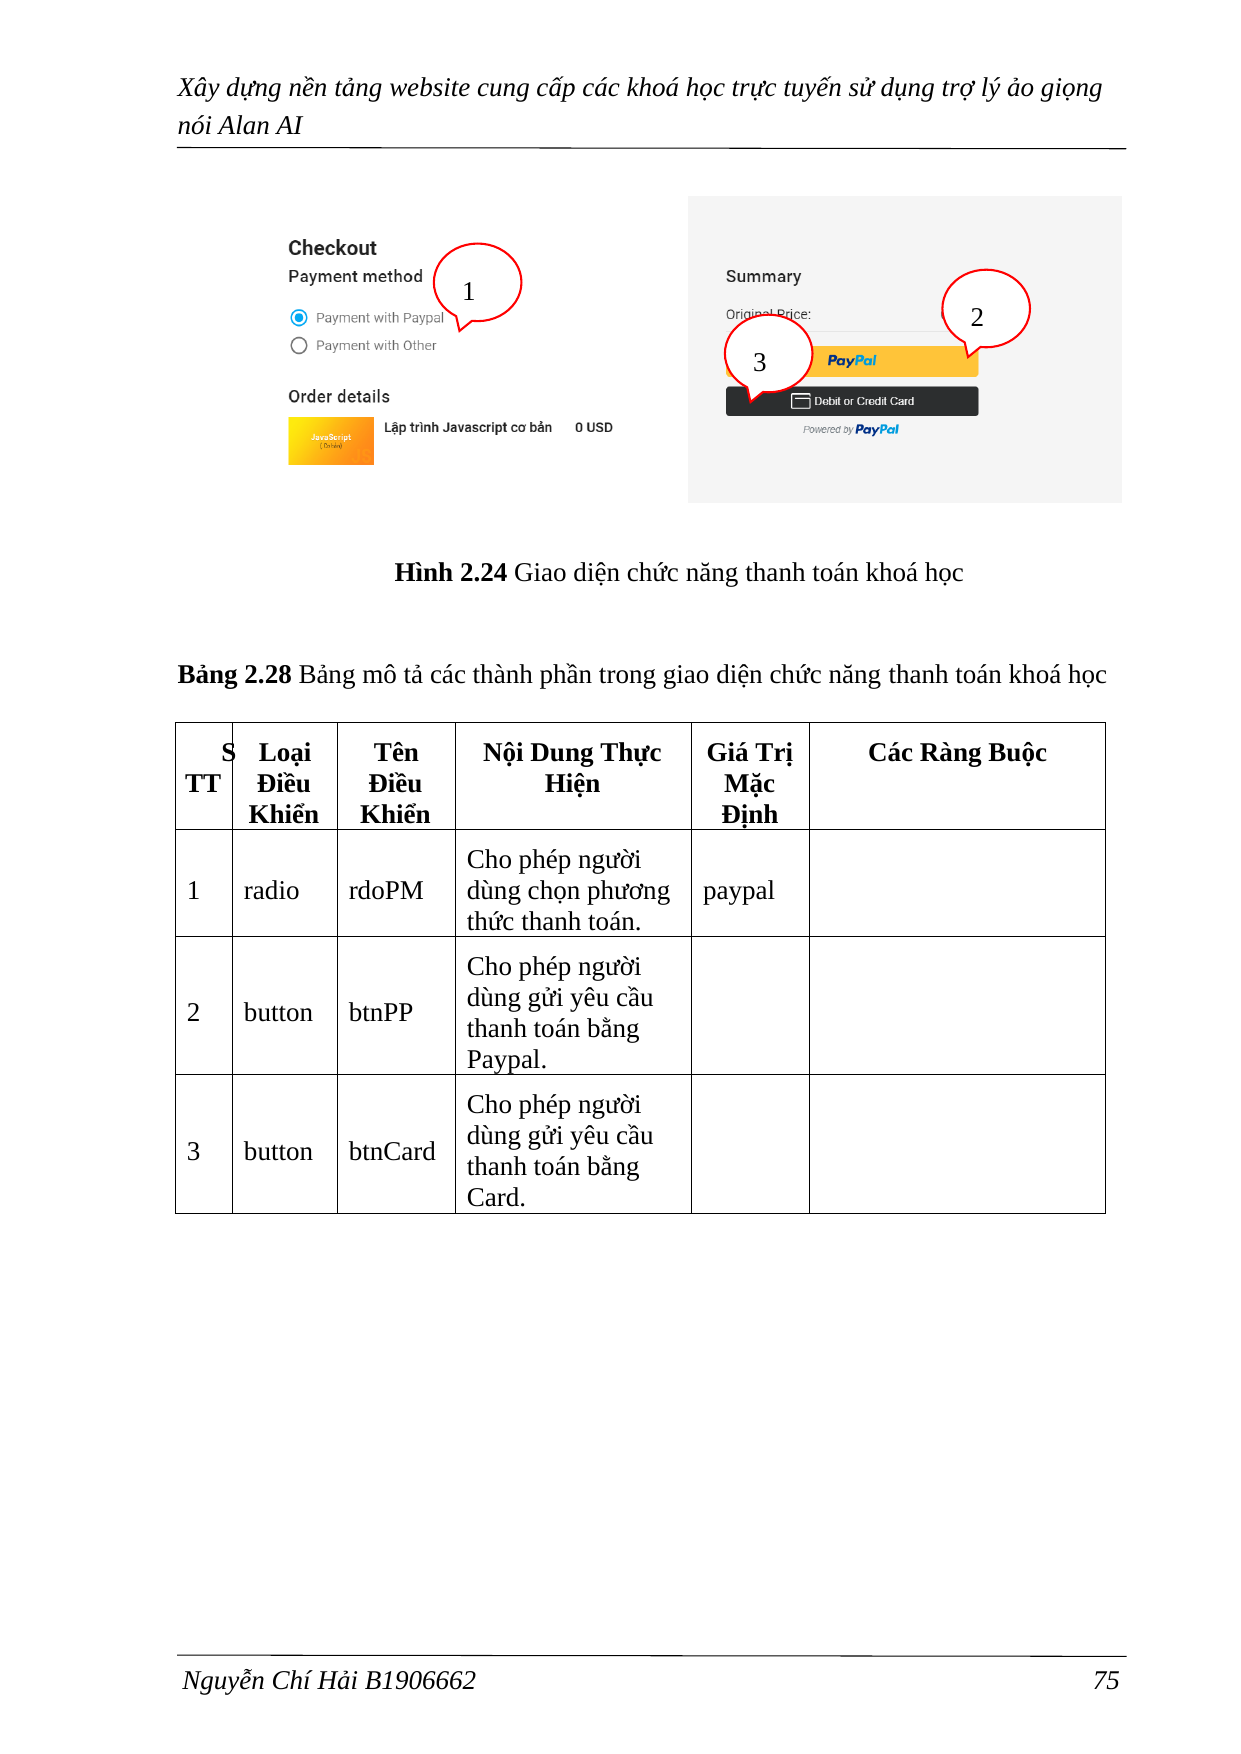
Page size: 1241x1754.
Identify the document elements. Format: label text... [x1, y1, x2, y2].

table_cell Cho phép người dùng gửi yêu cầu thanh toán bằng Paypal. [456, 937, 691, 1074]
table_cell [810, 937, 1105, 1074]
table_cell [692, 937, 809, 1074]
table_header Giá Trị Mặc Định [692, 723, 809, 829]
table_cell button [233, 937, 337, 1074]
table_cell rdoPM [338, 830, 455, 936]
table_header Tên Điều Khiển [338, 723, 455, 829]
table_cell btnPP [338, 937, 455, 1074]
table_header STT [176, 723, 232, 829]
table_cell button [233, 1075, 337, 1212]
table_header Loại Điều Khiển [233, 723, 337, 829]
table_cell btnCard [338, 1075, 455, 1212]
table_cell Cho phép người dùng chọn phương thức thanh toán. [456, 830, 691, 936]
table_header Nội Dung Thực Hiện [456, 723, 691, 829]
table_cell [810, 830, 1105, 936]
table_cell 3 [176, 1075, 232, 1212]
table_cell radio [233, 830, 337, 936]
table_cell [692, 1075, 809, 1212]
table_cell 1 [176, 830, 232, 936]
table_header Các Ràng Buộc [810, 723, 1105, 829]
table_cell Cho phép người dùng gửi yêu cầu thanh toán bằng Card. [456, 1075, 691, 1212]
table_cell 2 [176, 937, 232, 1074]
picture [177, 189, 1122, 538]
table_cell paypal [692, 830, 809, 936]
table_cell [810, 1075, 1105, 1212]
